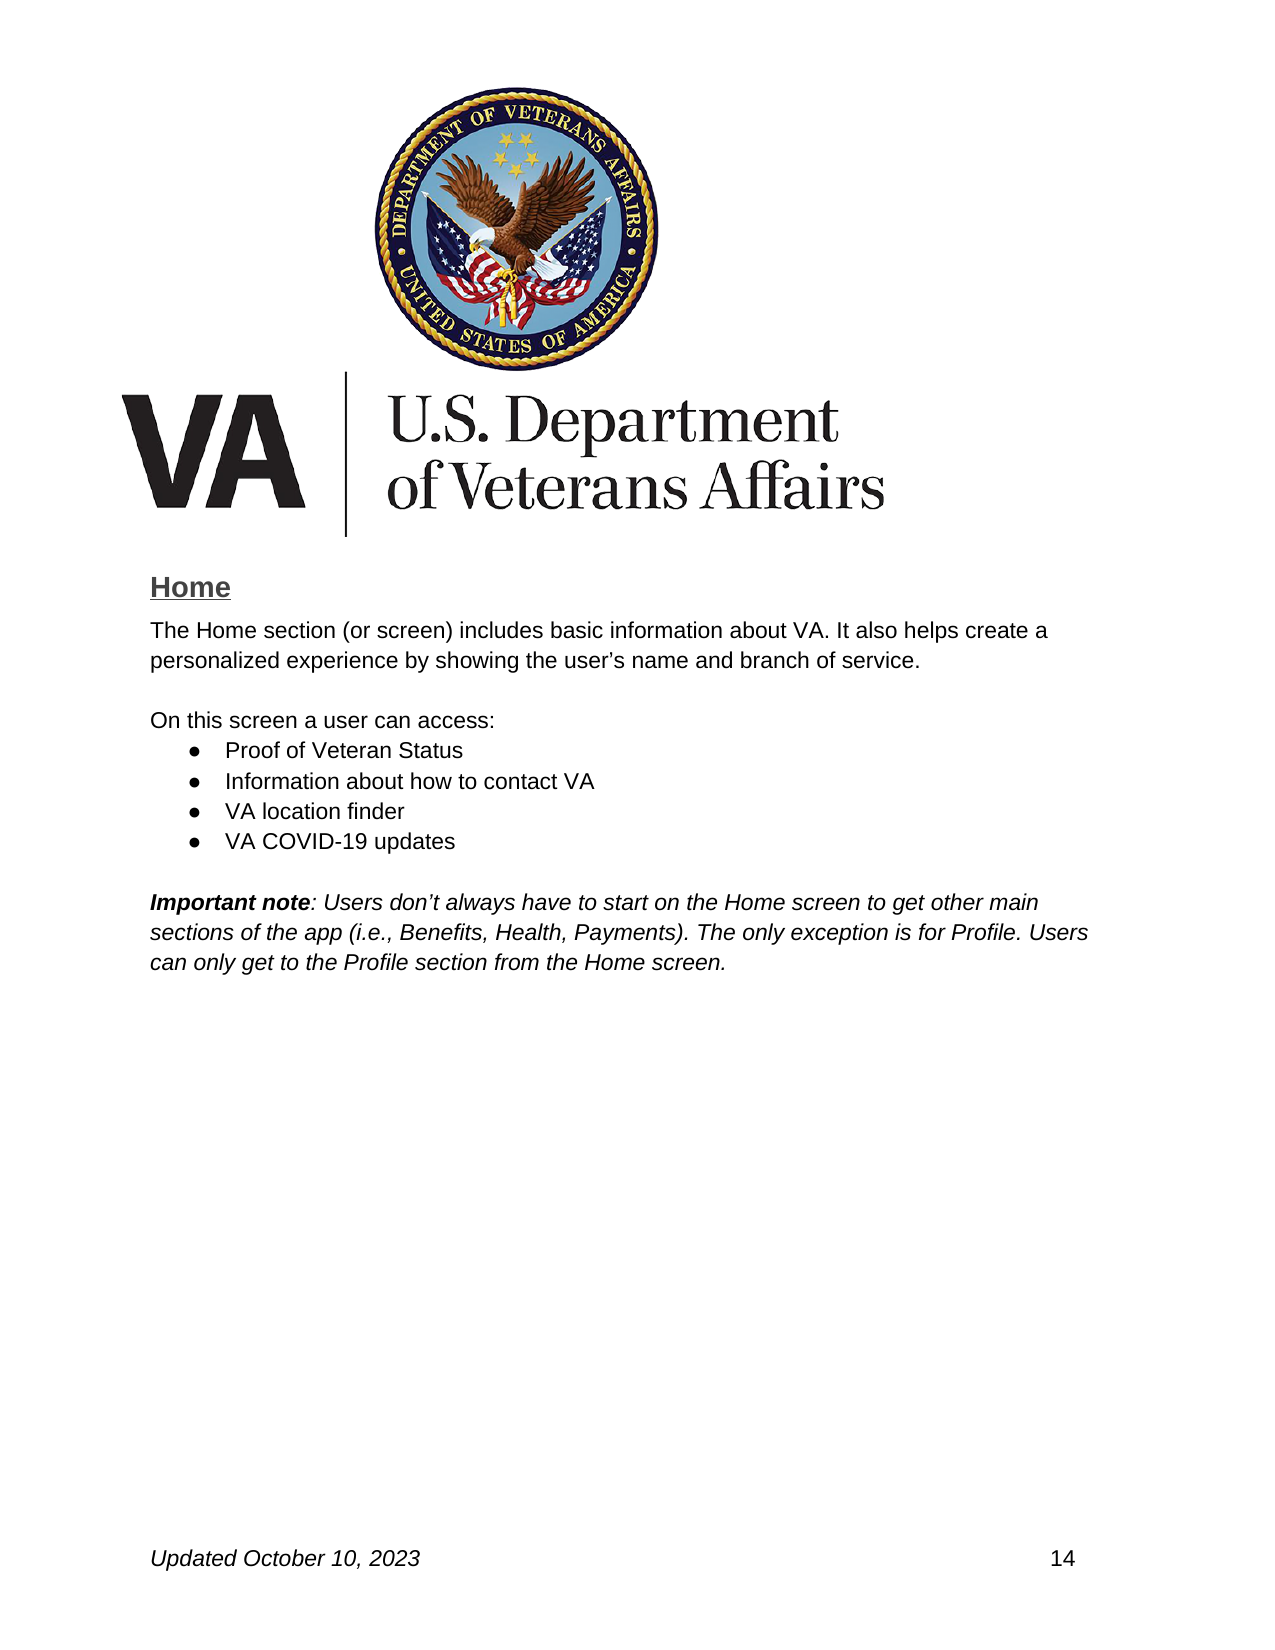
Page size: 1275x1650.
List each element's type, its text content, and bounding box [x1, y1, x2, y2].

text Important note: Users don’t always have to start on the Home screen to get other main sections of the app (i.e., Benefits, Health, Payments). The only exception is for Profile. Users can only get to the Profile section from the Home screen. [150, 888, 1125, 975]
text The Home section (or screen) includes basic information about VA. It also helps create a personalized experience by showing the user’s name and branch of service. [150, 617, 1125, 673]
list Information about how to contact VA [187, 768, 1125, 794]
text On this screen a user can access: [150, 707, 1125, 733]
list VA COVID-19 updates [187, 828, 1125, 854]
subtitle Home [150, 570, 1125, 603]
list VA location finder [187, 798, 1125, 824]
list Proof of Veteran Status [187, 737, 1125, 764]
picture [121, 75, 884, 537]
